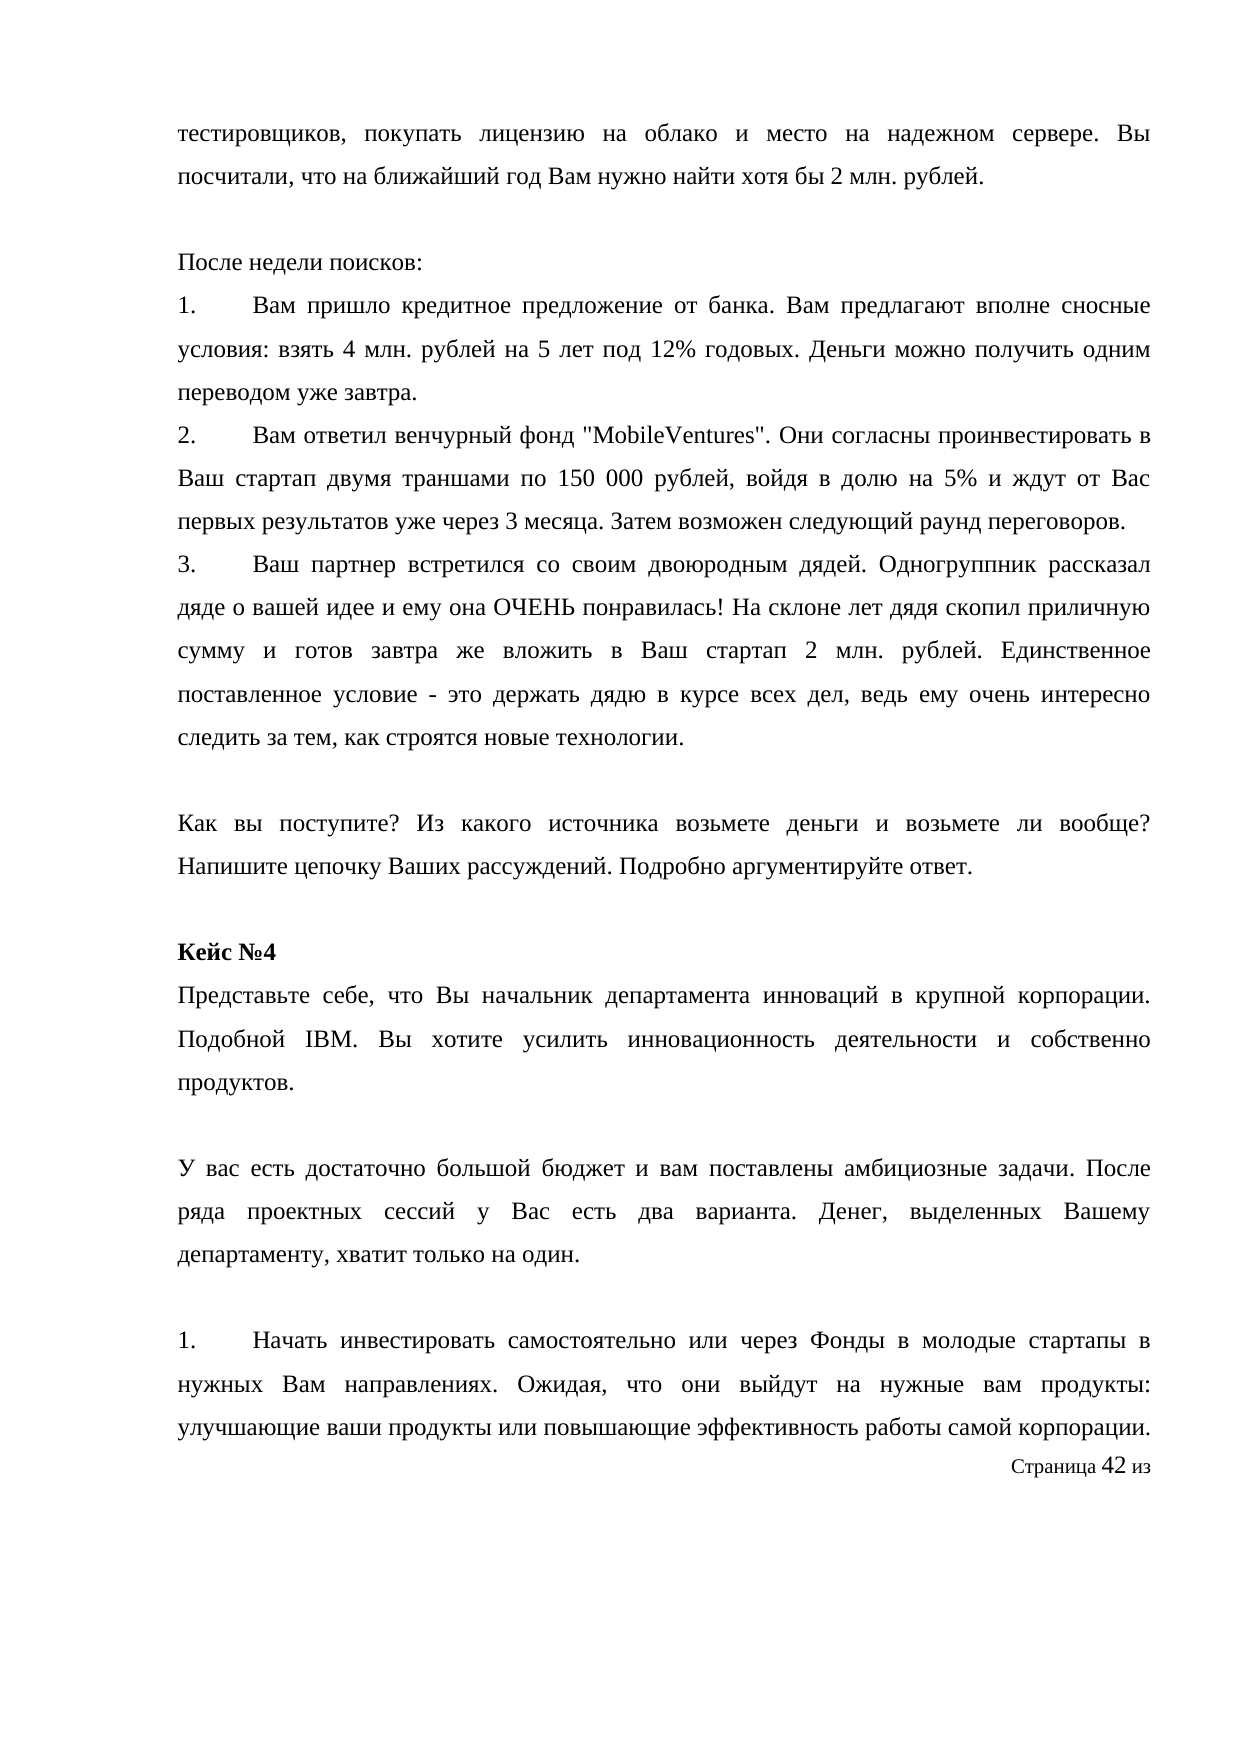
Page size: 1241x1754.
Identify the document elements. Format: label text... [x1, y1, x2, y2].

text У вас есть достаточно большой бюджет и вам поставлены амбициозные задачи. После ряда проектных сессий у Вас есть два варианта. Денег, выделенных Вашему департаменту, хватит только на один. [177, 1153, 1152, 1268]
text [177, 1326, 1152, 1441]
text Как вы поступите? Из какого источника возьмете деньги и возьмете ли вообще? Напишите цепочку Ваших рассуждений. Подробно аргументируйте ответ. [177, 808, 1152, 880]
text 2. Вам ответил венчурный фонд "MobileVentures". Они согласны проинвестировать в Ваш стартап двумя траншами по 150 000 рублей, войдя в долю на 5% и ждут от Вас первых результатов уже через 3 месяца. Затем возможен следующий раунд переговоров. [177, 420, 1152, 535]
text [177, 118, 1152, 190]
text Кейс №4 [177, 937, 1152, 966]
text Представьте себе, что Вы начальник департамента инноваций в крупной корпорации. Подобной IBM. Вы хотите усилить инновационность деятельности и собственно продуктов. [177, 981, 1152, 1096]
text 1. Вам пришло кредитное предложение от банка. Вам предлагают вполне сносные условия: взять 4 млн. рублей на 5 лет под 12% годовых. Деньги можно получить одним переводом уже завтра. [177, 291, 1152, 406]
text 3. Ваш партнер встретился со своим двоюродным дядей. Одногруппник рассказал дяде о вашей идее и ему она ОЧЕНЬ понравилась! На склоне лет дядя скопил приличную сумму и готов завтра же вложить в Ваш стартап 2 млн. рублей. Единственное поставленное условие - это держать дядю в курсе всех дел, ведь ему очень интересно следить за тем, как строятся новые технологии. [177, 549, 1152, 751]
text После недели поисков: [177, 247, 1152, 276]
